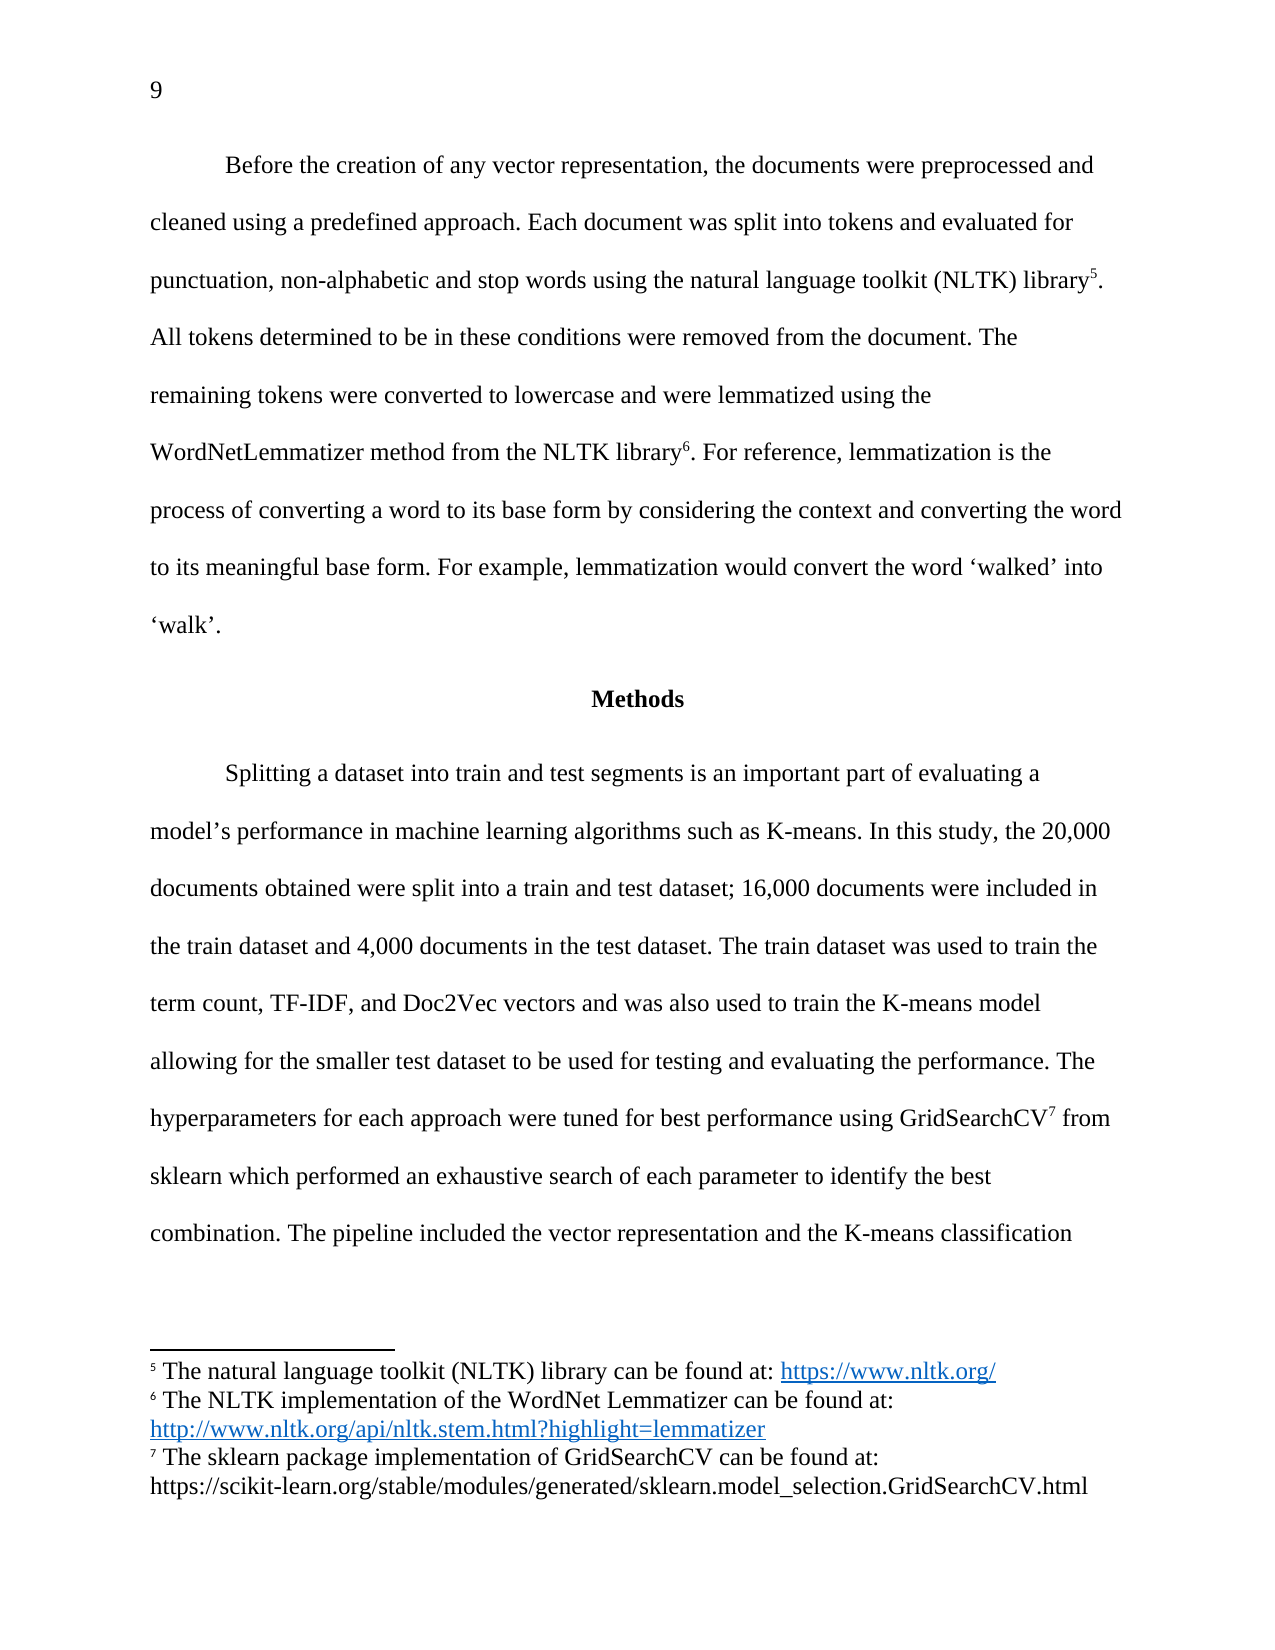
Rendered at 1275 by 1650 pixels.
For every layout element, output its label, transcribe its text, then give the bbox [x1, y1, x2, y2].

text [150, 758, 1125, 1247]
text Before the creation of any vector representation, the documents were preprocessed and cleaned using a predefined approach. Each document was split into tokens and evaluated for punctuation, non-alphabetic and stop words using the natural language toolkit (NLTK) library. All tokens determined to be in these conditions were removed from the document. The remaining tokens were converted to lowercase and were lemmatized using the WordNetLemmatizer method from the NLTK library. For reference, lemmatization is the process of converting a word to its base form by considering the context and converting the word to its meaningful base form. For example, lemmatization would convert the word ‘walked’ into ‘walk’. [150, 150, 1125, 639]
text Methods [150, 684, 1125, 713]
